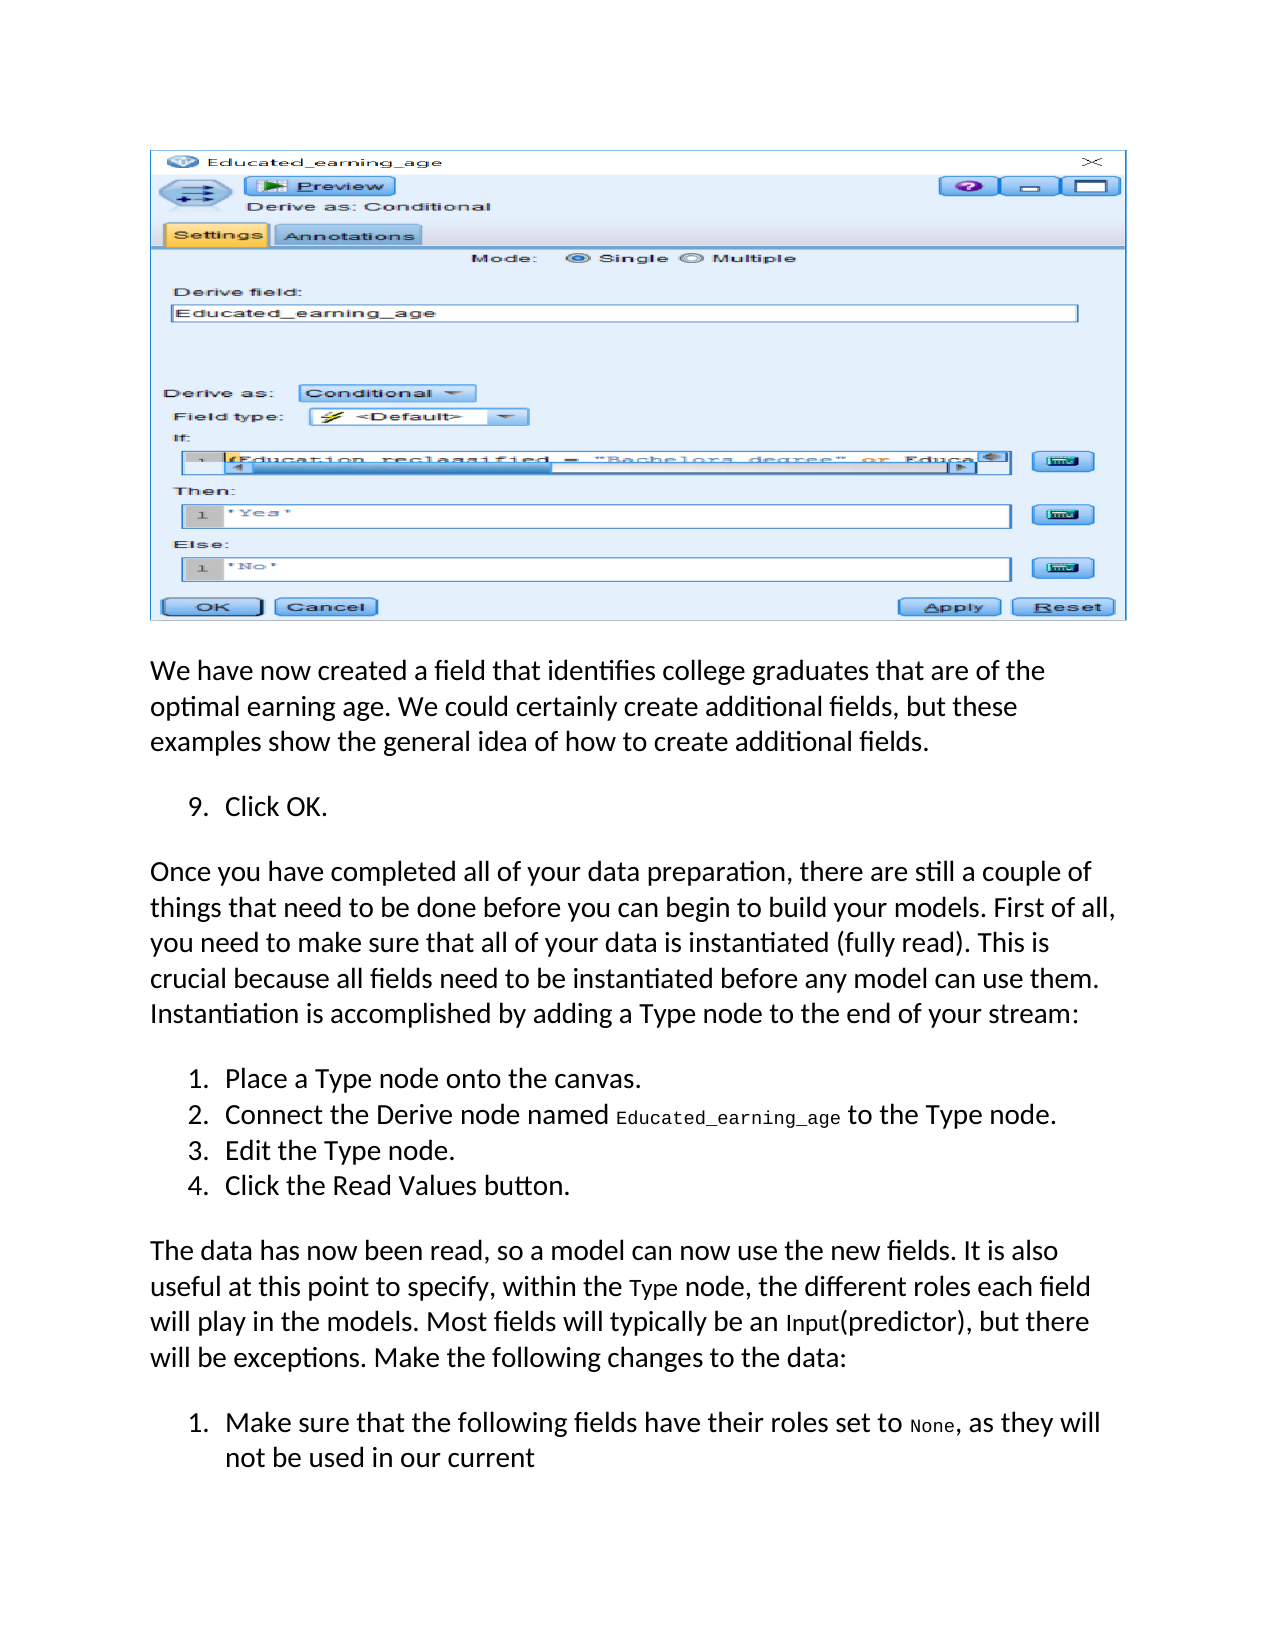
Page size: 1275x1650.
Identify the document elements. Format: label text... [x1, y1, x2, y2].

picture [150, 150, 1127, 621]
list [187, 1404, 1125, 1475]
list Edit the Type node. [187, 1132, 1125, 1167]
text Once you have completed all of your data preparation, there are still a couple of things that need to be done before you can begin to build your models. First of all, you need to make sure that all of your data is instantiated (fully read). This is crucial because all fields need to be instantiated before any model can use them. Instantiation is accomplished by adding a Type node to the end of your stream: [150, 853, 1125, 1031]
text We have now created a field that identifies college graduates that are of the optimal earning age. We could certainly create additional fields, but these examples show the general idea of how to create additional fields. [150, 652, 1125, 759]
list Click OK. [187, 788, 1125, 824]
list Click the Read Values button. [187, 1167, 1125, 1203]
list Place a Type node onto the canvas. [187, 1060, 1125, 1096]
text The data has now been read, so a model can now use the new fields. It is also useful at this point to specify, within the Type node, the different roles each field will play in the models. Most fields will typically be an Input(predictor), but there will be exceptions. Make the following changes to the data: [150, 1232, 1125, 1374]
list Connect the Derive node named Educated_earning_age to the Type node. [187, 1096, 1125, 1132]
